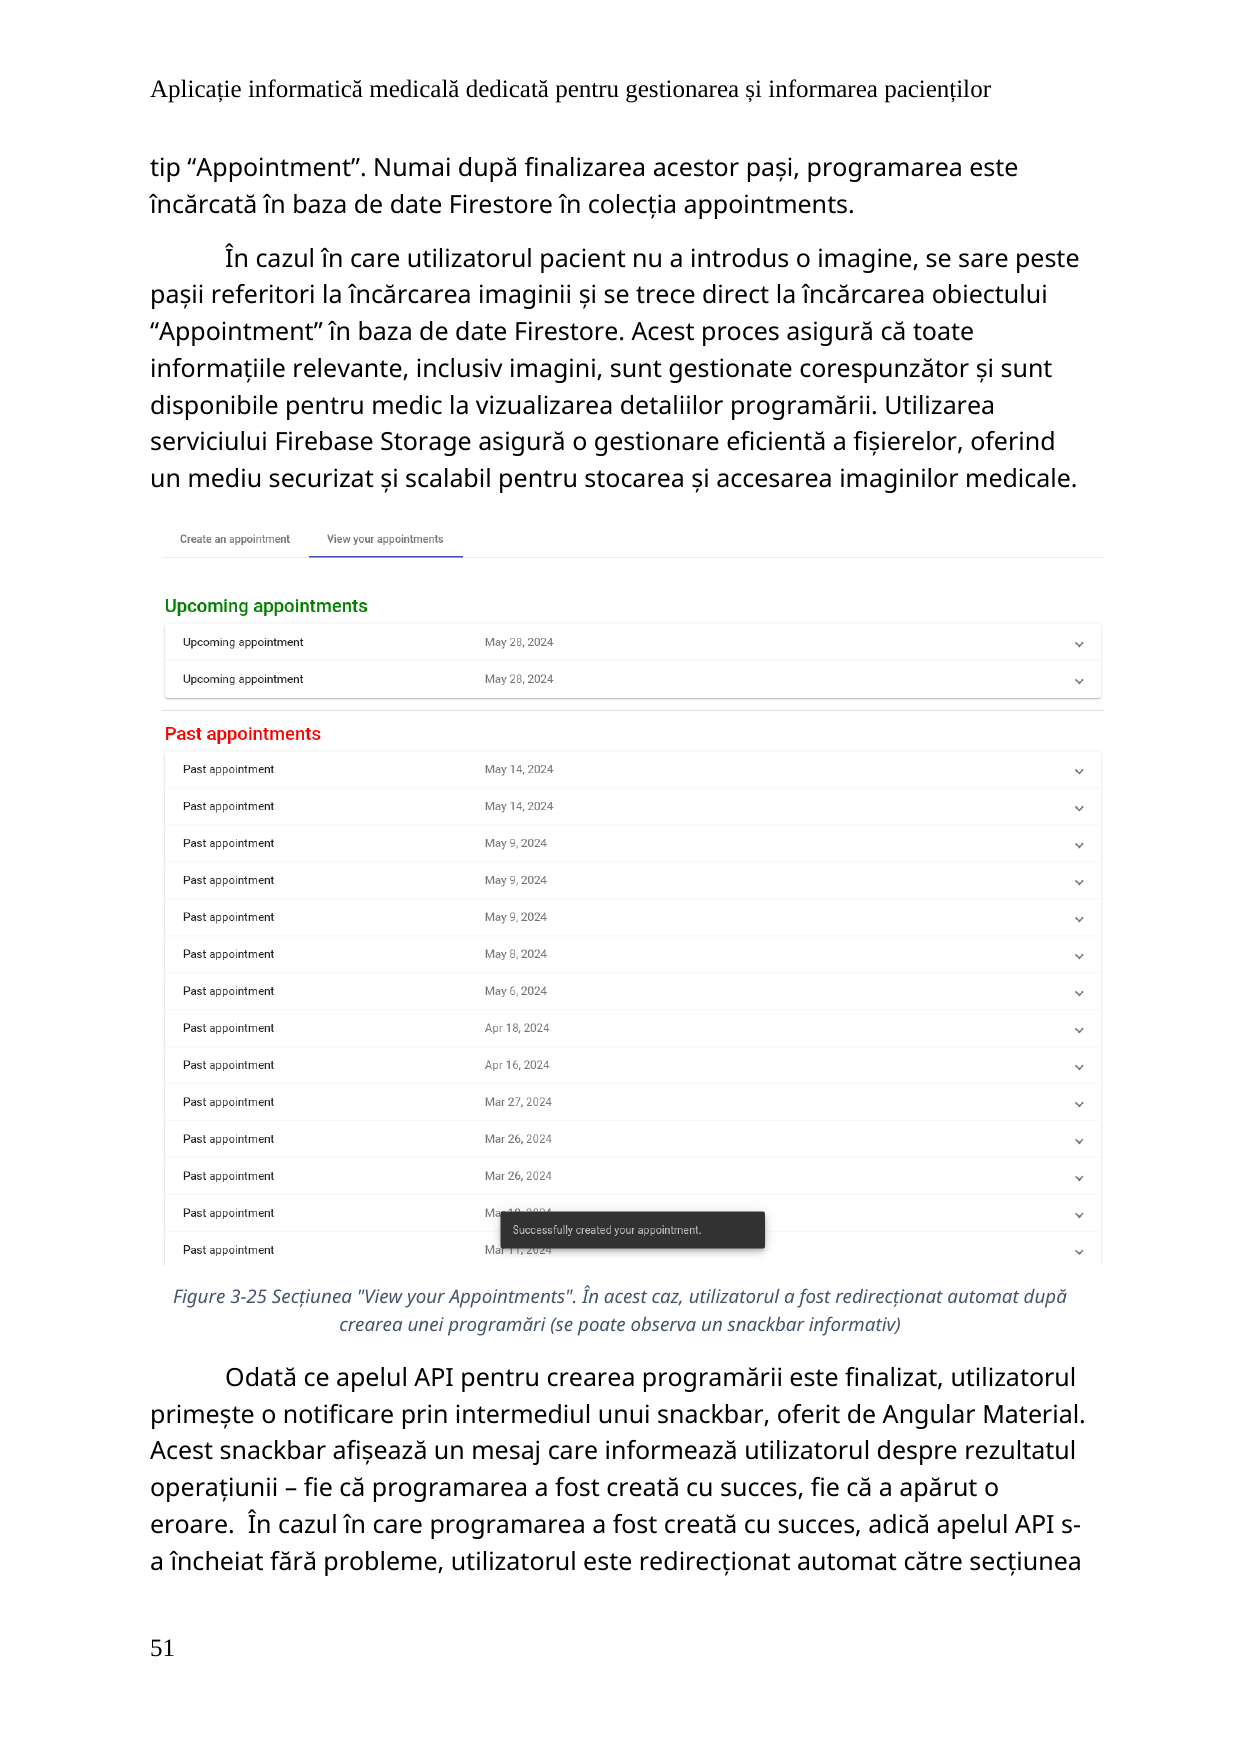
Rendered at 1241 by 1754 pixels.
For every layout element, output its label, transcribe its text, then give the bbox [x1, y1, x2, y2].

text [150, 1359, 1090, 1577]
picture [150, 514, 1112, 1265]
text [150, 150, 1090, 221]
text În cazul în care utilizatorul pacient nu a introdus o imagine, se sare peste pașii referitori la încărcarea imaginii și se trece direct la încărcarea obiectului “Appointment” în baza de date Firestore. Acest proces asigură că toate informațiile relevante, inclusiv imagini, sunt gestionate corespunzător și sunt disponibile pentru medic la vizualizarea detaliilor programării. Utilizarea serviciului Firebase Storage asigură o gestionare eficientă a fișierelor, oferind un mediu securizat și scalabil pentru stocarea și accesarea imaginilor medicale. [150, 240, 1090, 495]
